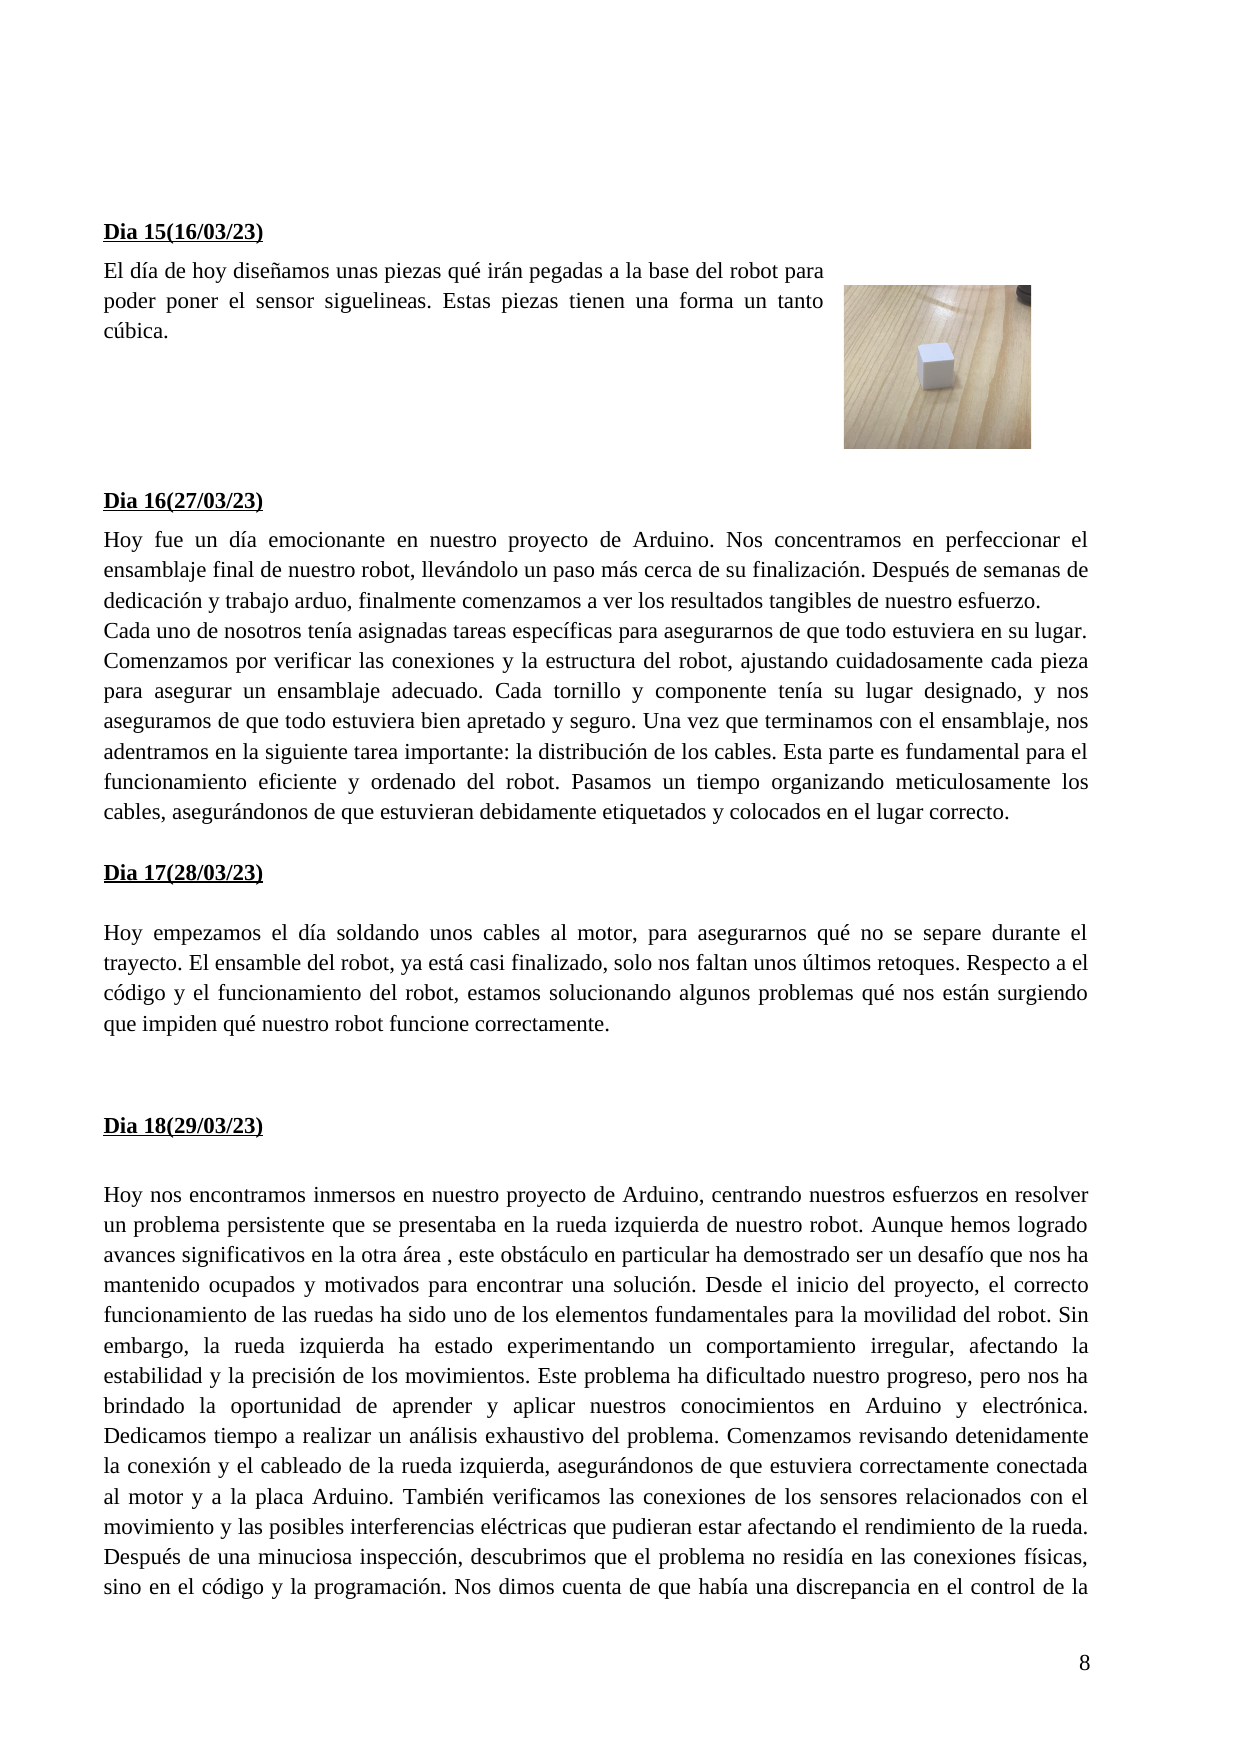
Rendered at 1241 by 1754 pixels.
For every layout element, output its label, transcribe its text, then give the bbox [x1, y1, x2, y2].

subtitle Dia 15(16/03/23) [103, 218, 1090, 244]
subtitle Dia 16(27/03/23) [103, 487, 1090, 514]
text Dia 17(28/03/23) [103, 858, 1090, 885]
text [103, 1181, 1090, 1600]
text Cada uno de nosotros tenía asignadas tareas específicas para asegurarnos de que todo estuviera en su lugar. Comenzamos por verificar las conexiones y la estructura del robot, ajustando cuidadosamente cada pieza para asegurar un ensamblaje adecuado. Cada tornillo y componente tenía su lugar designado, y nos aseguramos de que todo estuviera bien apretado y seguro. Una vez que terminamos con el ensamblaje, nos adentramos en la siguiente tarea importante: la distribución de los cables. Esta parte es fundamental para el funcionamiento eficiente y ordenado del robot. Pasamos un tiempo organizando meticulosamente los cables, asegurándonos de que estuvieran debidamente etiquetados y colocados en el lugar correcto. [103, 617, 1090, 824]
text Hoy empezamos el día soldando unos cables al motor, para asegurarnos qué no se separe durante el trayecto. El ensamble del robot, ya está casi finalizado, solo nos faltan unos últimos retoques. Respecto a el código y el funcionamiento del robot, estamos solucionando algunos problemas qué nos están surgiendo que impiden qué nuestro robot funcione correctamente. [103, 889, 1090, 1036]
text Hoy fue un día emocionante en nuestro proyecto de Arduino. Nos concentramos en perfeccionar el ensamblaje final de nuestro robot, llevándolo un paso más cerca de su finalización. Después de semanas de dedicación y trabajo arduo, finalmente comenzamos a ver los resultados tangibles de nuestro esfuerzo. [103, 526, 1090, 613]
text El día de hoy diseñamos unas piezas qué irán pegadas a la base del robot para poder poner el sensor siguelineas. Estas piezas tienen una forma un tanto cúbica. [103, 257, 1090, 344]
subtitle Dia 18(29/03/23) [103, 1112, 1090, 1138]
picture [843, 285, 1032, 449]
